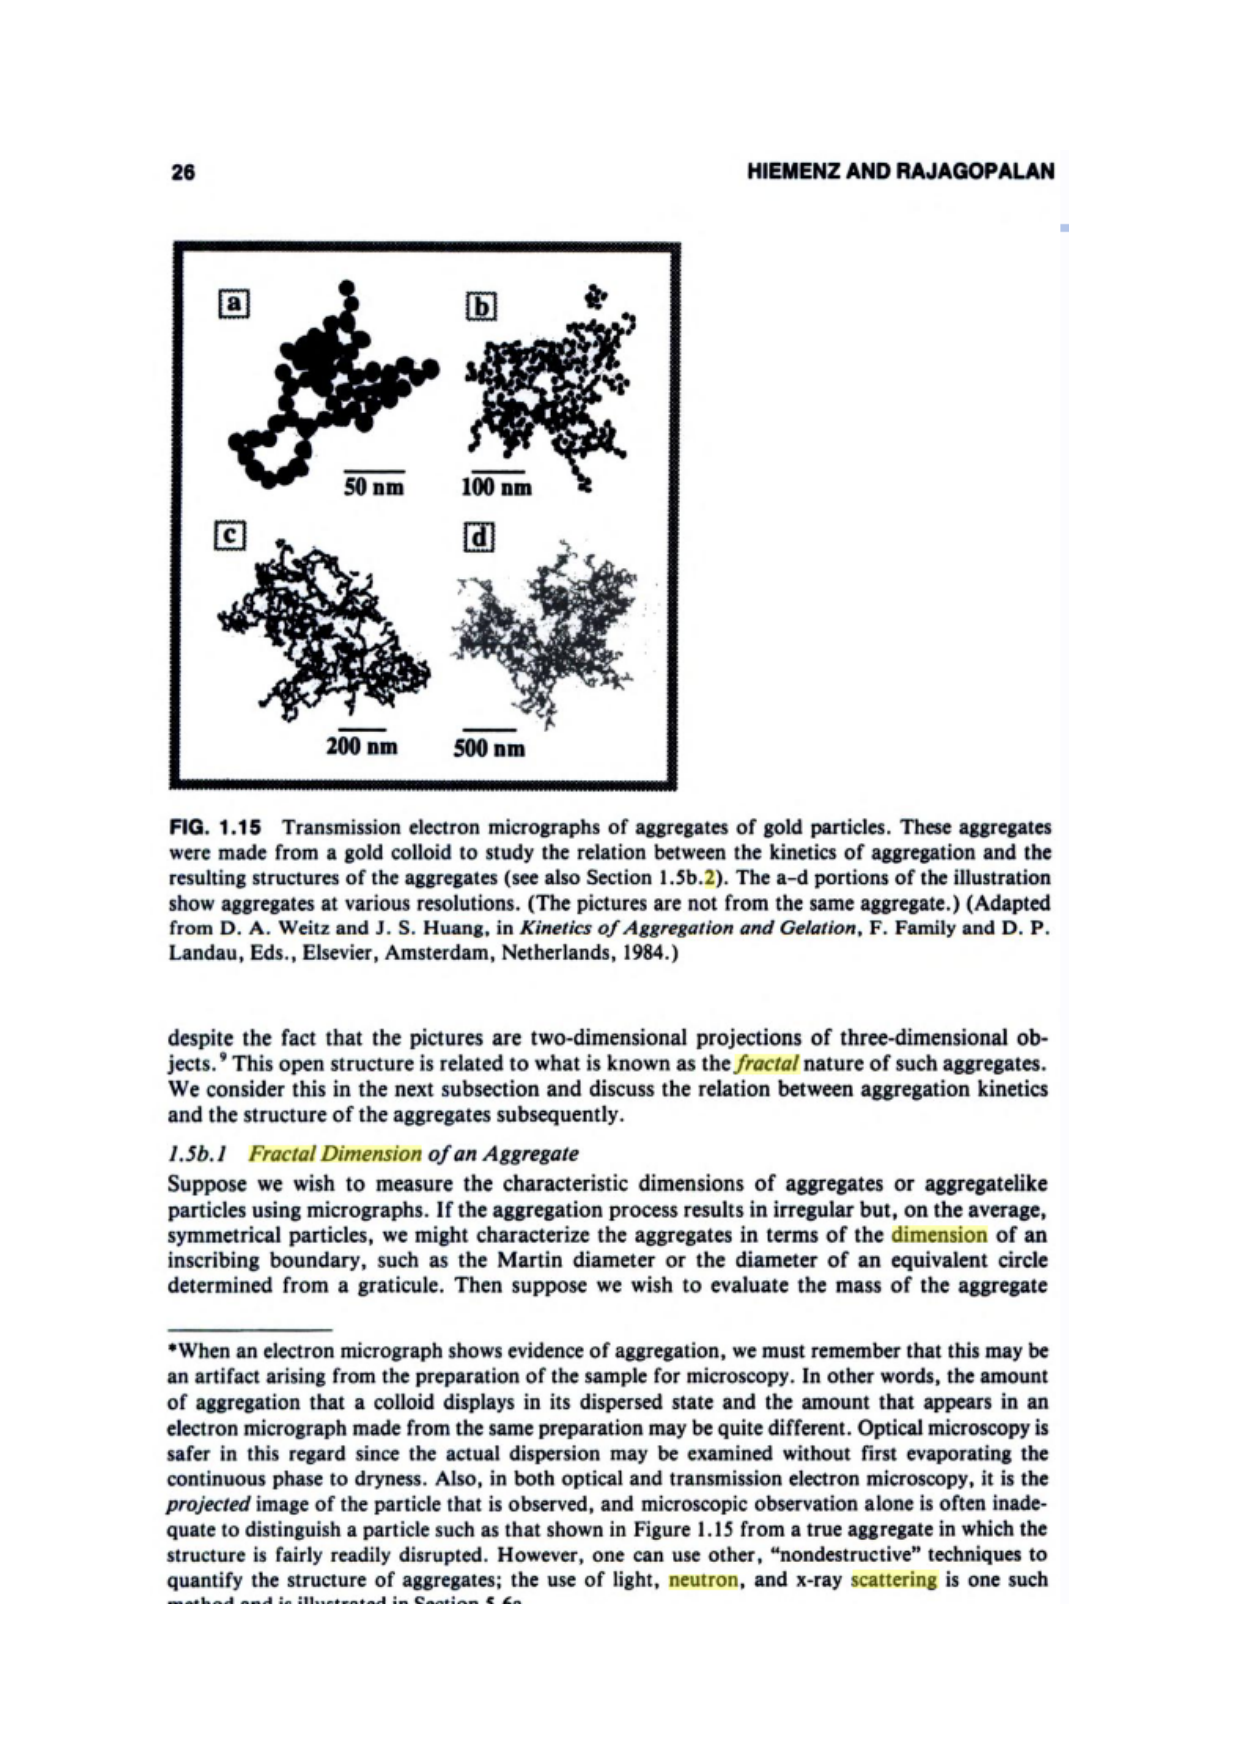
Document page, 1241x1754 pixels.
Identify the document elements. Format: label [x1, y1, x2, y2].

picture [150, 150, 1069, 1604]
